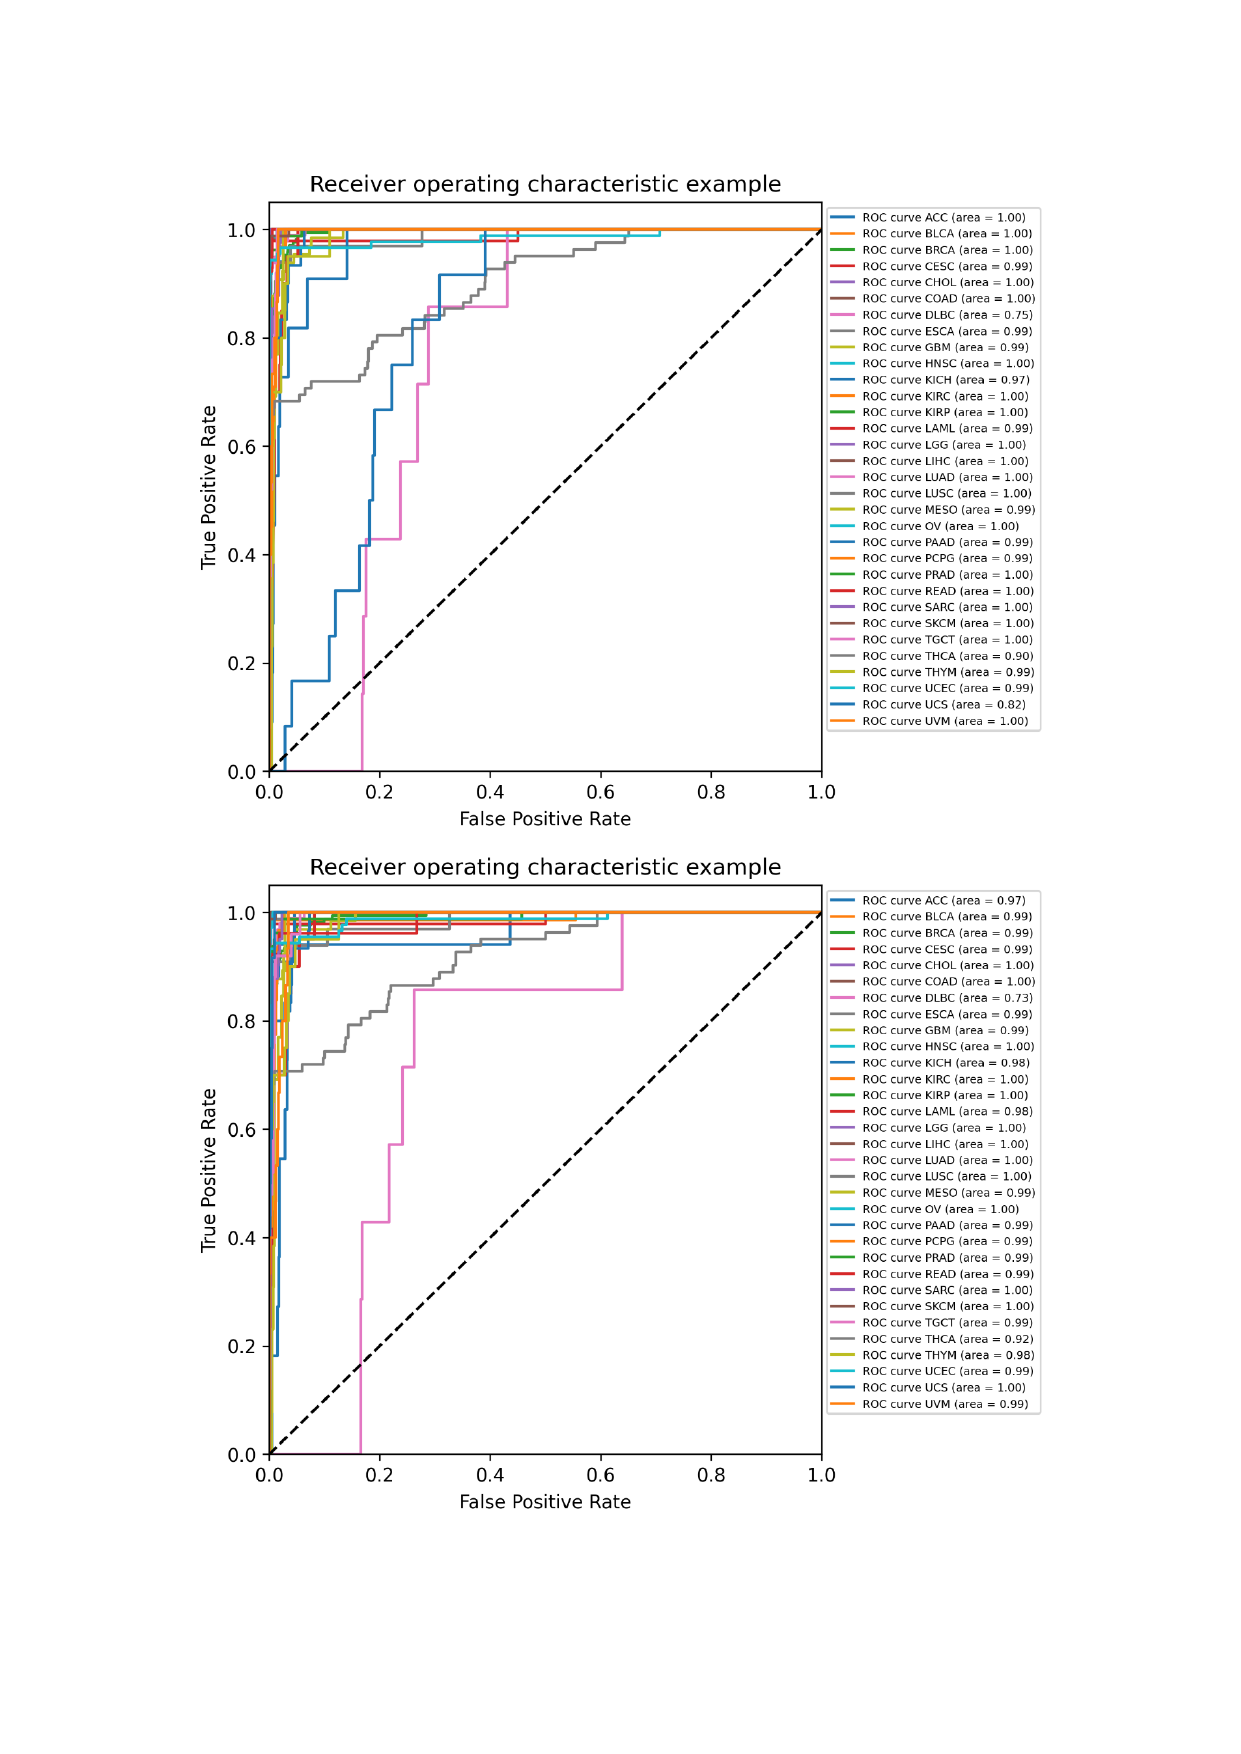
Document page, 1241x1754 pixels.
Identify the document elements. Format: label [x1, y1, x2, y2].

picture [187, 162, 1053, 842]
picture [187, 844, 1053, 1525]
